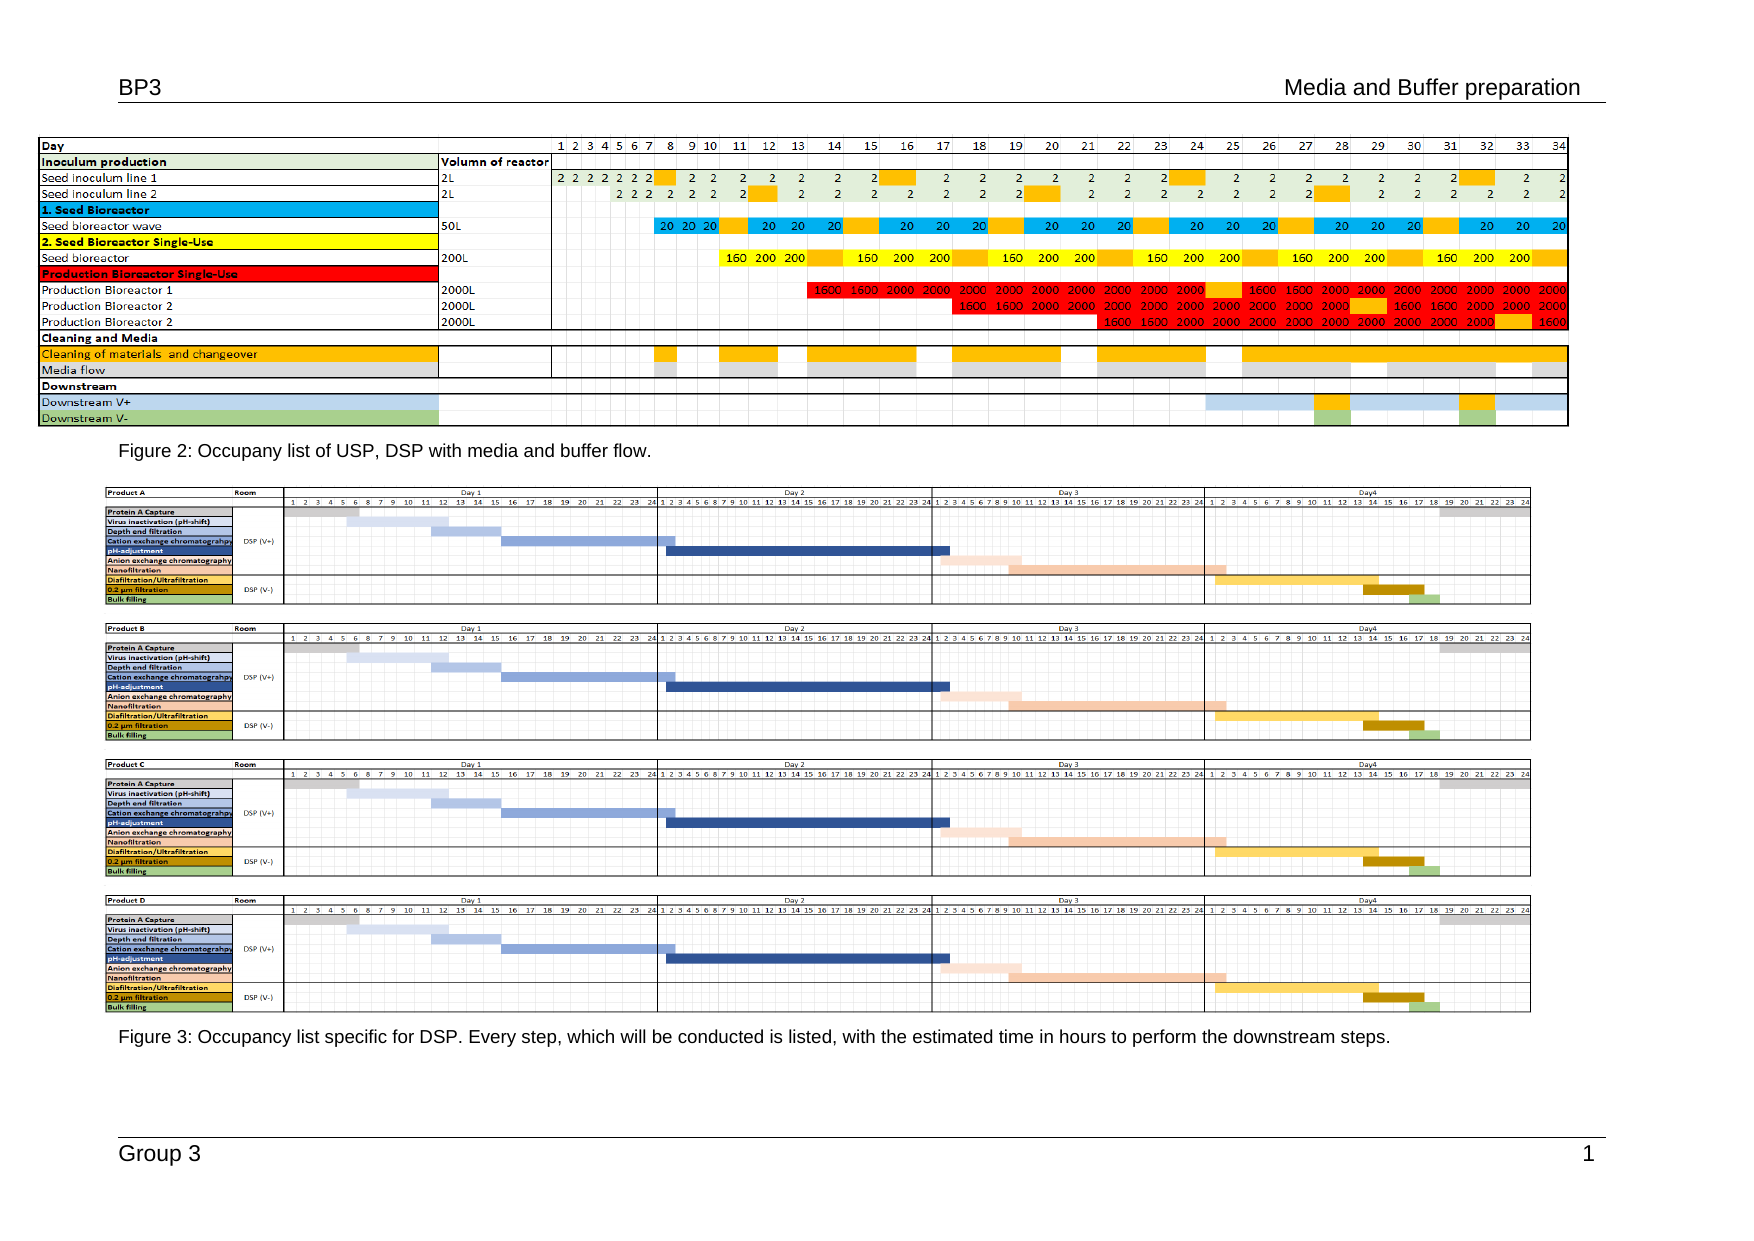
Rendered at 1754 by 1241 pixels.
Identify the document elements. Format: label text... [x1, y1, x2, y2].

text Figure 2: Occupany list of USP, DSP with media and buffer flow. [118, 440, 1606, 462]
picture [36, 134, 1570, 427]
text Figure 3: Occupancy list specific for DSP. Every step, which will be conducted is listed, with the estimated time in hours to perform the downstream steps. [118, 1026, 1606, 1047]
picture [103, 485, 1532, 1013]
